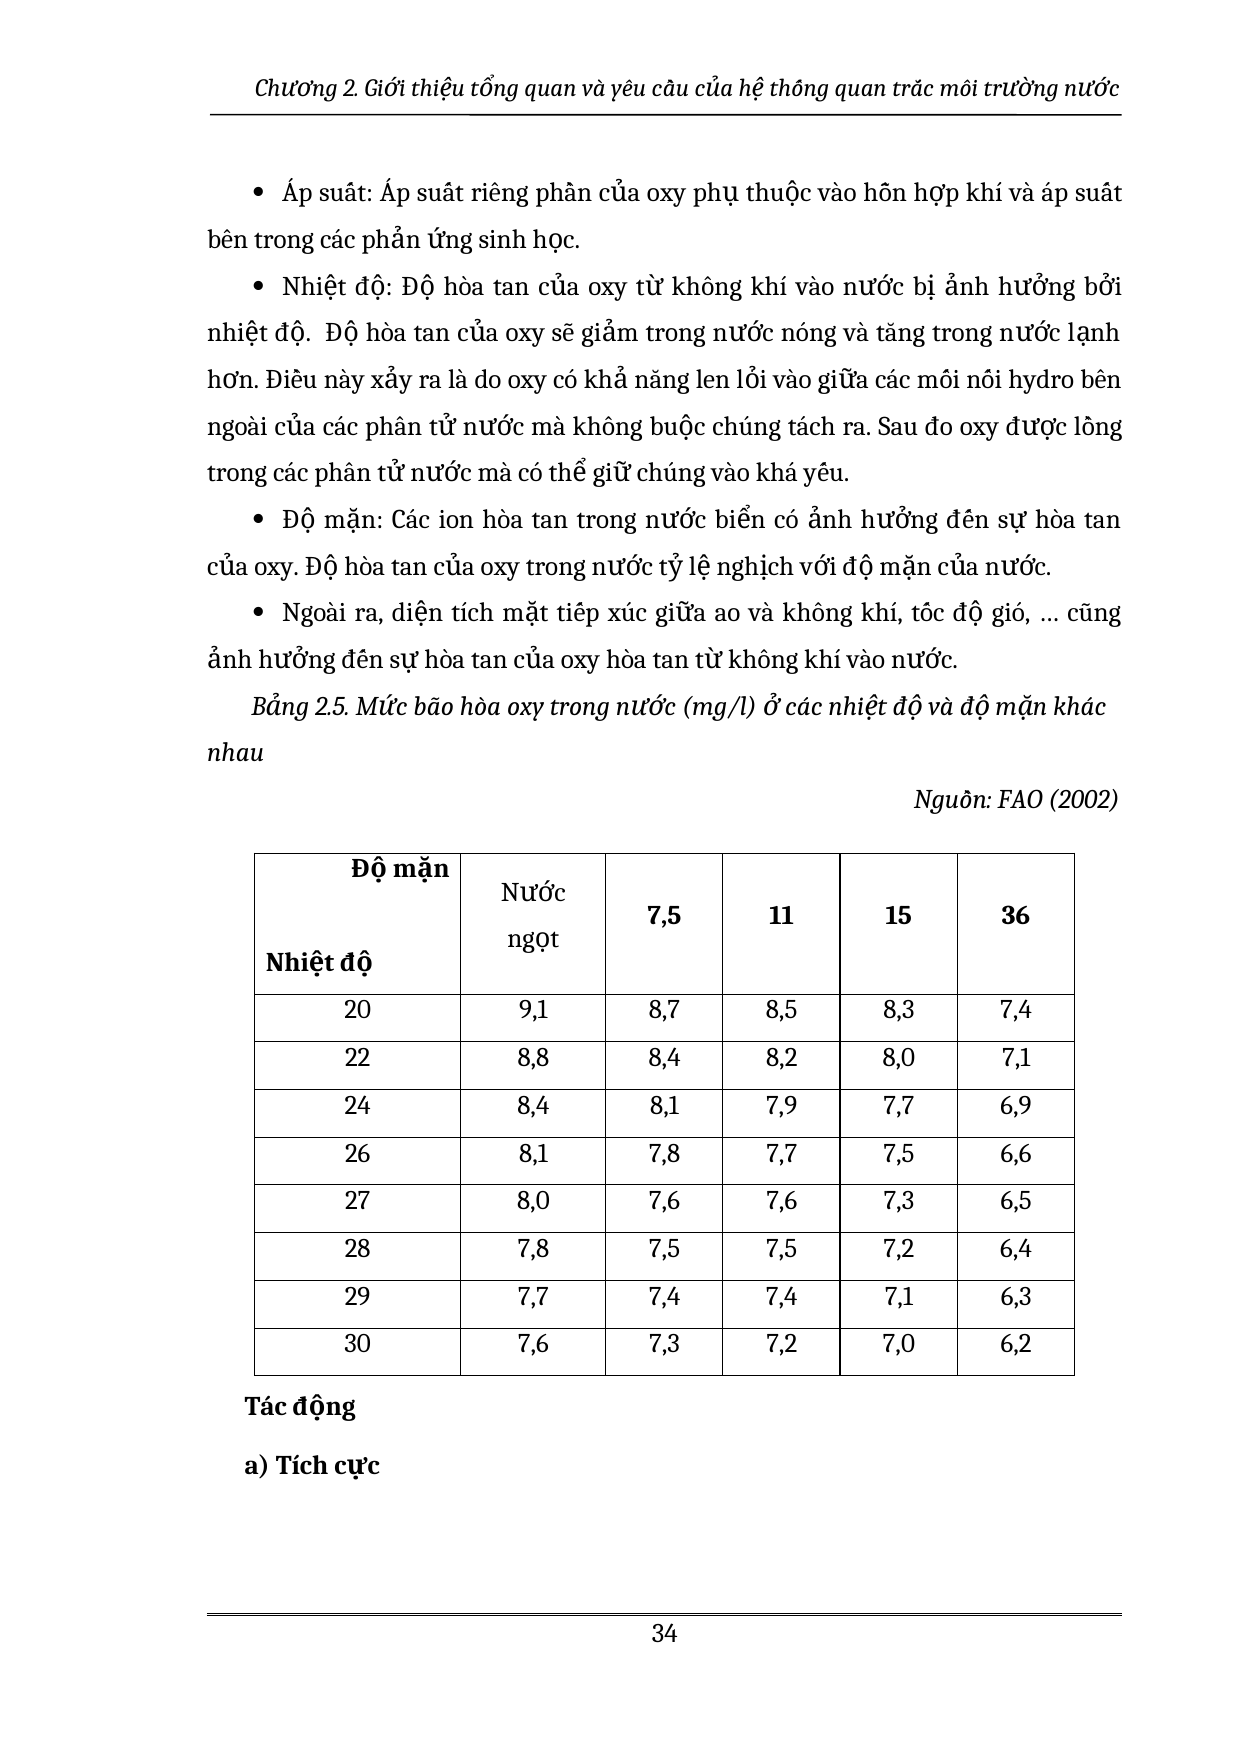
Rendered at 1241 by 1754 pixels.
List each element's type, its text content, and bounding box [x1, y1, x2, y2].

table_cell 8,2 [723, 1042, 839, 1089]
table_cell 6,6 [958, 1138, 1074, 1184]
list Áp suất: Áp suất riêng phần của oxy phụ thuộc vào hỗn hợp khí và áp suất bên trong các phản ứng sinh học. [207, 177, 1122, 255]
table_cell 7,2 [723, 1329, 839, 1375]
table_cell 8,1 [461, 1138, 605, 1184]
table_cell 8,5 [723, 995, 839, 1041]
table_cell 7,8 [606, 1138, 722, 1184]
text a) Tích cực [207, 1450, 1122, 1481]
table_cell 7,0 [841, 1329, 957, 1375]
table_cell 7,4 [606, 1281, 722, 1327]
list Nhiệt độ: Độ hòa tan của oxy từ không khí vào nước bị ảnh hưởng bởi nhiệt độ. Độ hòa tan của oxy sẽ giảm trong nước nóng và tăng trong nước lạnh hơn. Điều này xảy ra là do oxy có khả năng len lỏi vào giữa các mối nối hydro bên ngoài của các phân tử nước mà không buộc chúng tách ra. Sau đo oxy được lồng trong các phân tử nước mà có thể giữ chúng vào khá yếu. [207, 271, 1122, 488]
table_cell 24 [255, 1090, 460, 1137]
text Nguồn: FAO (2002) [207, 784, 1122, 815]
table_cell 28 [255, 1233, 460, 1280]
list Độ mặn: Các ion hòa tan trong nước biển có ảnh hưởng đến sự hòa tan của oxy. Độ hòa tan của oxy trong nước tỷ lệ nghịch với độ mặn của nước. [207, 504, 1122, 582]
table_cell 7,7 [461, 1281, 605, 1327]
table_cell 6,9 [958, 1090, 1074, 1137]
table_cell 6,4 [958, 1233, 1074, 1280]
table_cell 29 [255, 1281, 460, 1327]
table_header 11 [723, 854, 839, 993]
table_cell 7,1 [841, 1281, 957, 1327]
table_cell 6,5 [958, 1185, 1074, 1232]
table_cell 8,4 [606, 1042, 722, 1089]
table_cell 26 [255, 1138, 460, 1184]
table_cell 7,2 [841, 1233, 957, 1280]
table_cell 7,7 [723, 1138, 839, 1184]
text Bảng 2.5. Mức bão hòa oxy trong nước (mg/l) ở các nhiệt độ và độ mặn khác nhau [207, 691, 1122, 768]
table_cell 8,0 [461, 1185, 605, 1232]
table_cell 7,5 [606, 1233, 722, 1280]
table_header 15 [841, 854, 957, 993]
table_cell 20 [255, 995, 460, 1041]
table_cell 7,5 [723, 1233, 839, 1280]
table_cell 30 [255, 1329, 460, 1375]
table_cell 7,3 [606, 1329, 722, 1375]
table_header 7,5 [606, 854, 722, 993]
table_cell 7,3 [841, 1185, 957, 1232]
table_cell 8,1 [606, 1090, 722, 1137]
list Ngoài ra, diện tích mặt tiếp xúc giữa ao và không khí, tốc độ gió, … cũng ảnh hưởng đến sự hòa tan của oxy hòa tan từ không khí vào nước. [207, 597, 1122, 675]
table_cell 22 [255, 1042, 460, 1089]
table_cell 8,7 [606, 995, 722, 1041]
table_cell 6,3 [958, 1281, 1074, 1327]
table_cell 7,8 [461, 1233, 605, 1280]
table_header Độ mặn Nhiệt độ [255, 854, 460, 993]
table_cell 7,1 [958, 1042, 1074, 1089]
table_cell 7,5 [841, 1138, 957, 1184]
table_cell 7,6 [723, 1185, 839, 1232]
table_cell 6,2 [958, 1329, 1074, 1375]
table_cell 8,4 [461, 1090, 605, 1137]
table_cell 8,3 [841, 995, 957, 1041]
table_cell 7,6 [606, 1185, 722, 1232]
table_cell 7,4 [723, 1281, 839, 1327]
text Tác động [207, 843, 1122, 1422]
table_cell 8,0 [841, 1042, 957, 1089]
table_cell 7,9 [723, 1090, 839, 1137]
table_header Nước ngọt [461, 854, 605, 993]
table_cell 7,6 [461, 1329, 605, 1375]
table_cell 27 [255, 1185, 460, 1232]
table_cell 7,7 [841, 1090, 957, 1137]
table_cell 9,1 [461, 995, 605, 1041]
table_cell 7,4 [958, 995, 1074, 1041]
table_header 36 [958, 854, 1074, 993]
table_cell 8,8 [461, 1042, 605, 1089]
